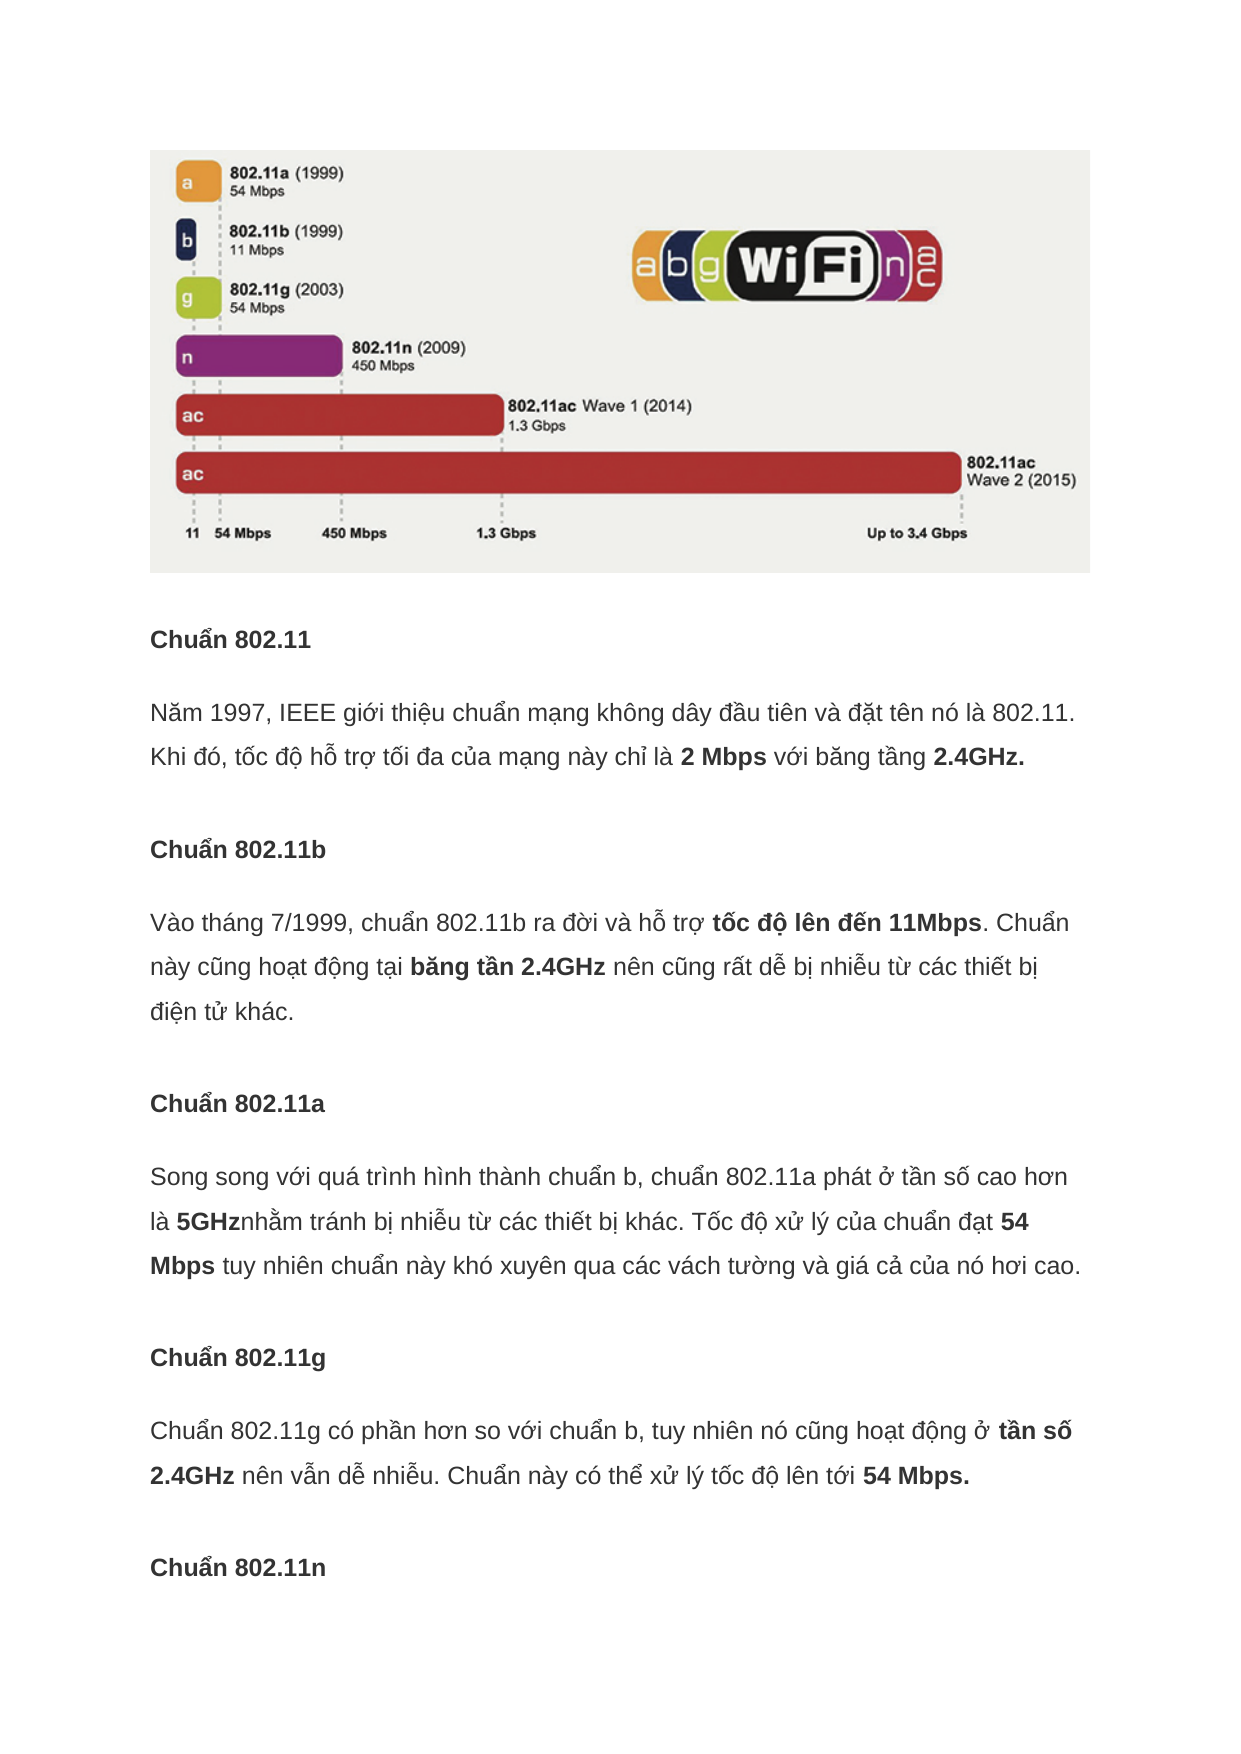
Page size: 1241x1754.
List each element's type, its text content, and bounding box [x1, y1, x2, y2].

subtitle Chuẩn 802.11 [150, 625, 1090, 653]
subtitle Chuẩn 802.11g [150, 1343, 1090, 1372]
text Vào tháng 7/1999, chuẩn 802.11b ra đời và hỗ trợ tốc độ lên đến 11Mbps. Chuẩn này cũng hoạt động tại băng tần 2.4GHz nên cũng rất dễ bị nhiễu từ các thiết bị điện tử khác. [150, 908, 1090, 1025]
text Song song với quá trình hình thành chuẩn b, chuẩn 802.11a phát ở tần số cao hơn là 5GHznhằm tránh bị nhiễu từ các thiết bị khác. Tốc độ xử lý của chuẩn đạt 54 Mbps tuy nhiên chuẩn này khó xuyên qua các vách tường và giá cả của nó hơi cao. [150, 1162, 1090, 1279]
subtitle Chuẩn 802.11a [150, 1089, 1090, 1117]
subtitle Chuẩn 802.11b [150, 834, 1090, 863]
subtitle Chuẩn 802.11n [150, 1553, 1090, 1582]
picture [150, 150, 1091, 573]
text Chuẩn 802.11g có phần hơn so với chuẩn b, tuy nhiên nó cũng hoạt động ở tần số 2.4GHz nên vẫn dễ nhiễu. Chuẩn này có thể xử lý tốc độ lên tới 54 Mbps. [150, 1416, 1090, 1489]
text Năm 1997, IEEE giới thiệu chuẩn mạng không dây đầu tiên và đặt tên nó là 802.11. Khi đó, tốc độ hỗ trợ tối đa của mạng này chỉ là 2 Mbps với băng tầng 2.4GHz. [150, 698, 1090, 771]
